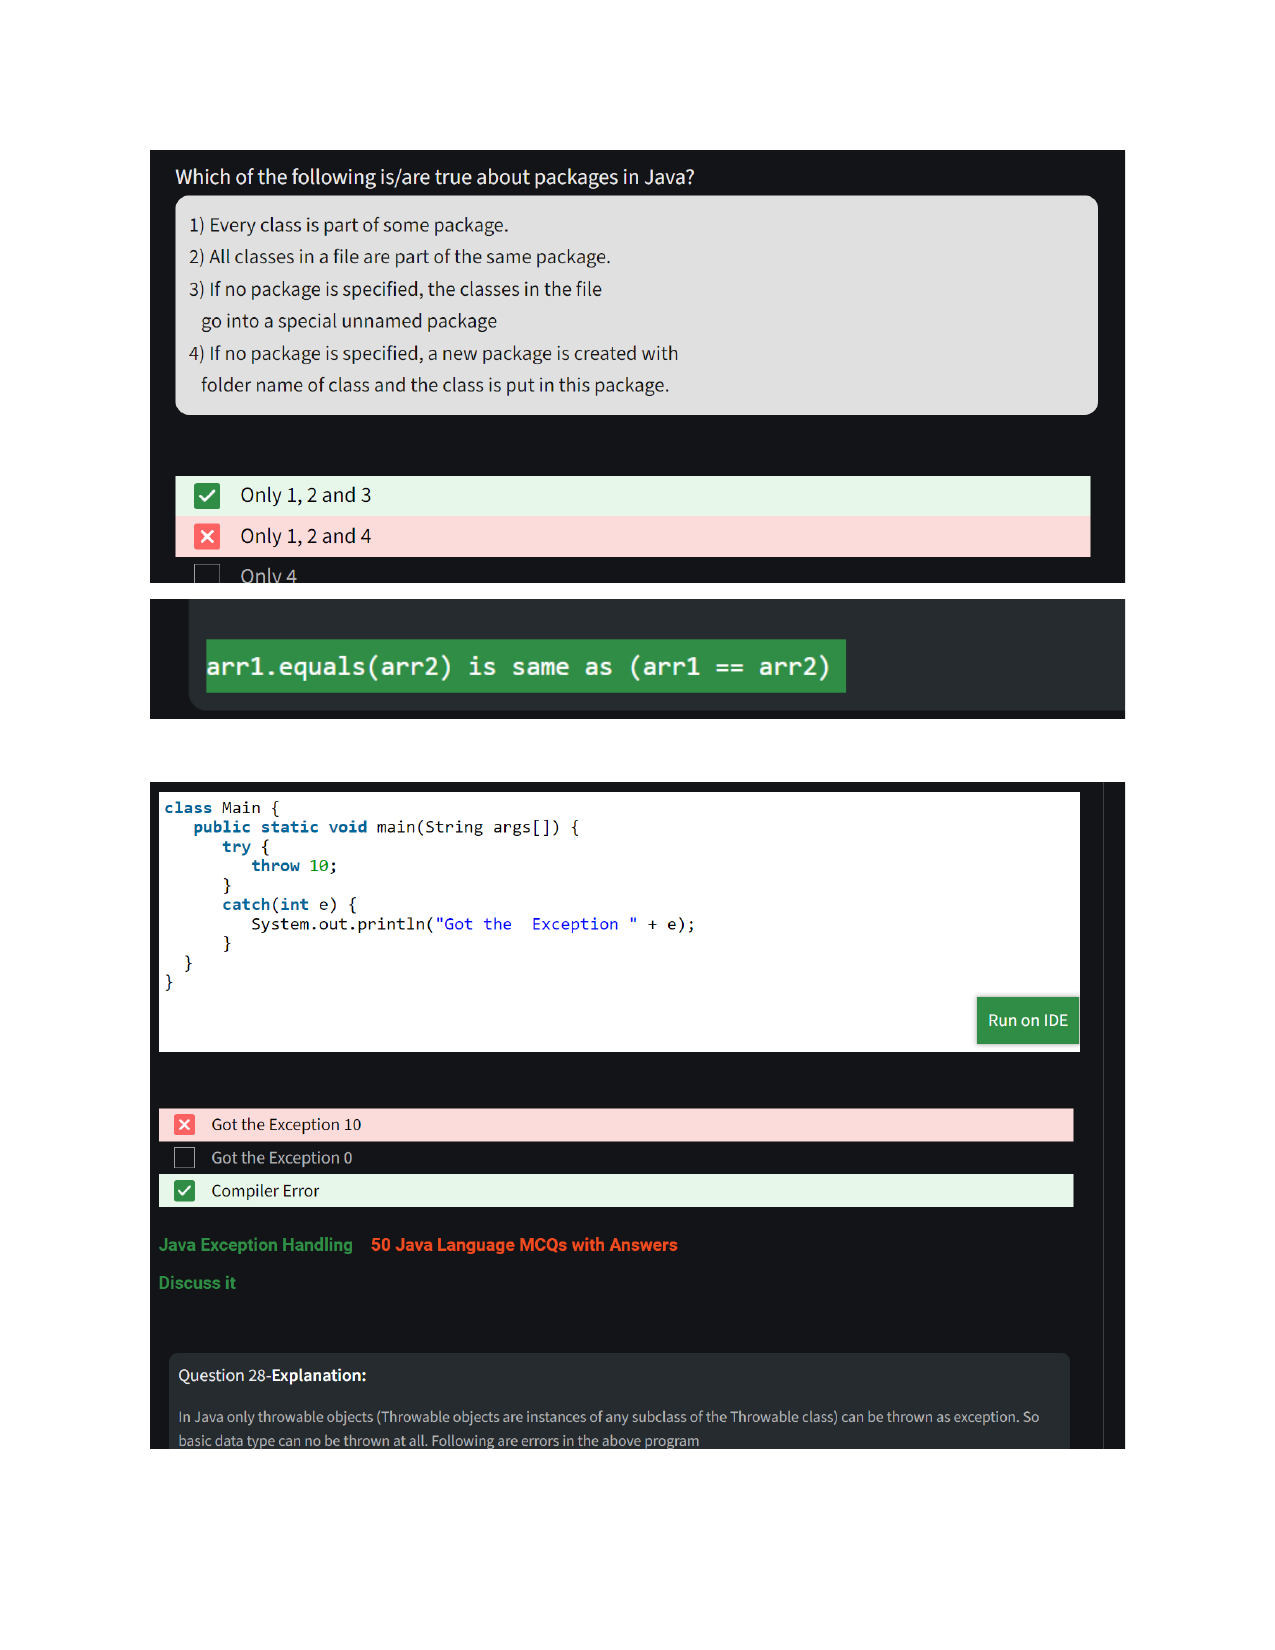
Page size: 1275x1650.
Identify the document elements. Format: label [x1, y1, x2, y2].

picture [150, 150, 1125, 583]
picture [150, 782, 1125, 1449]
picture [150, 599, 1125, 719]
